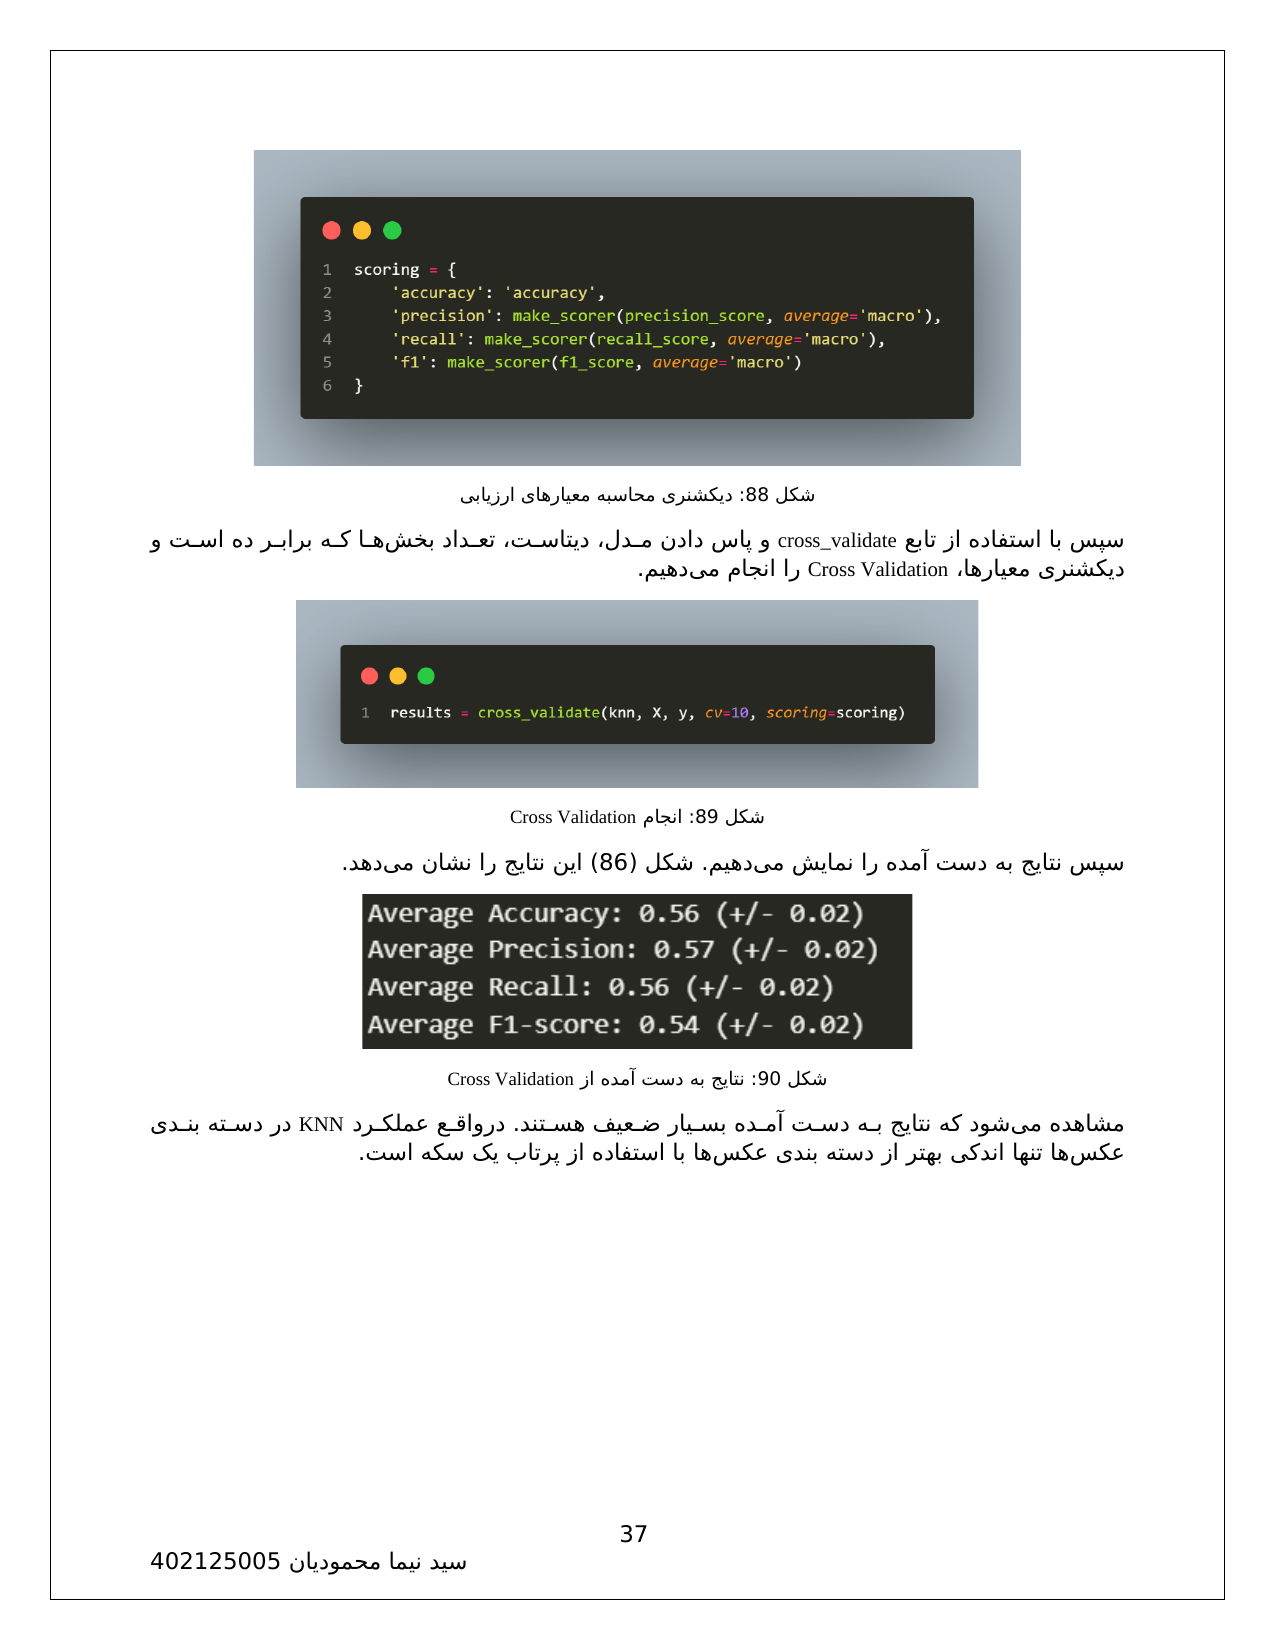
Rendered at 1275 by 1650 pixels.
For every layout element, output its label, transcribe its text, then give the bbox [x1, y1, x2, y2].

text شکل 89: انجام Cross Validation [150, 806, 1125, 828]
text شکل 90: نتایج به دست آمده از Cross Validation [150, 1067, 1125, 1089]
text سپس با استفاده از تابع cross_validate و پاس دادن مدل، دیتاست، تعداد بخش‌ها که برابر ده است و دیکشنری معیارها، Cross Validation را انجام می‌دهیم. [150, 526, 1125, 582]
text شکل 88: دیکشنری محاسبه معیارهای ارزیابی [150, 484, 1125, 506]
picture [296, 600, 979, 788]
picture [253, 150, 1021, 466]
text مشاهده می‌شود که نتایج به دست آمده بسیار ضعیف هستند. درواقع عملکرد KNN در دسته بندی عکس‌ها تنها اندکی بهتر از دسته بندی عکس‌ها با استفاده از پرتاب یک سکه است. [150, 1110, 1125, 1166]
text سپس نتایج به دست آمده را نمایش می‌دهیم. شکل (86) این نتایج را نشان می‌دهد. [150, 849, 1125, 875]
picture [362, 894, 913, 1049]
